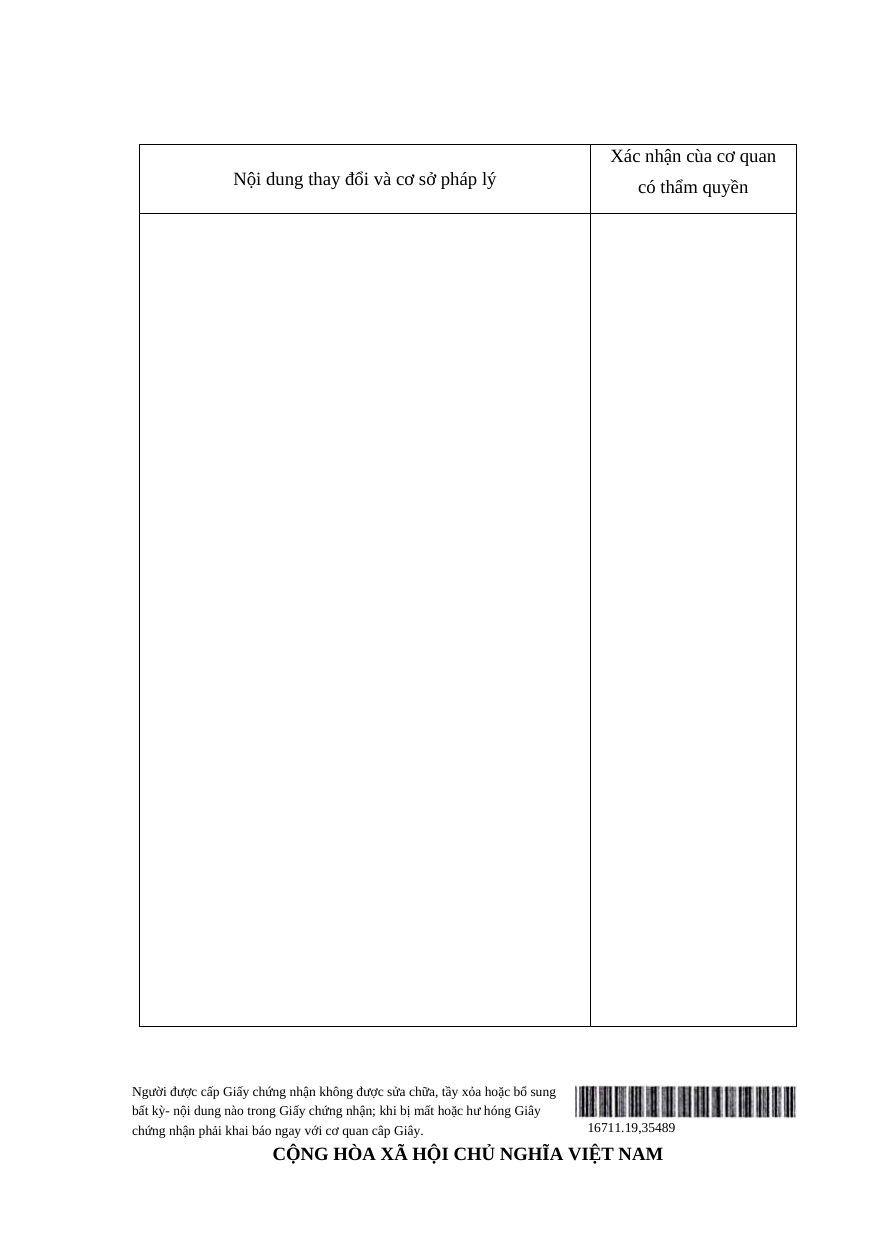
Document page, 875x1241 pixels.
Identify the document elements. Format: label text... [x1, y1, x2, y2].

table_header Nội dung thay đổi và cơ sở pháp lý [140, 145, 590, 213]
picture [575, 1085, 797, 1119]
table_header Xác nhận cùa cơ quan có thẩm quyền [591, 145, 796, 213]
table_cell [140, 214, 590, 1026]
text Người được cấp Giấy chứng nhận không được sửa chữa, tầy xỏa hoặc bổ sung bất kỳ- nội dung nào trong Giấy chứng nhận; khi bị mất hoặc hư hóng Giây chứng nhận phải khai báo ngay với cơ quan câp Giây. [132, 1083, 804, 1138]
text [132, 1143, 804, 1164]
table_cell [591, 214, 796, 1026]
